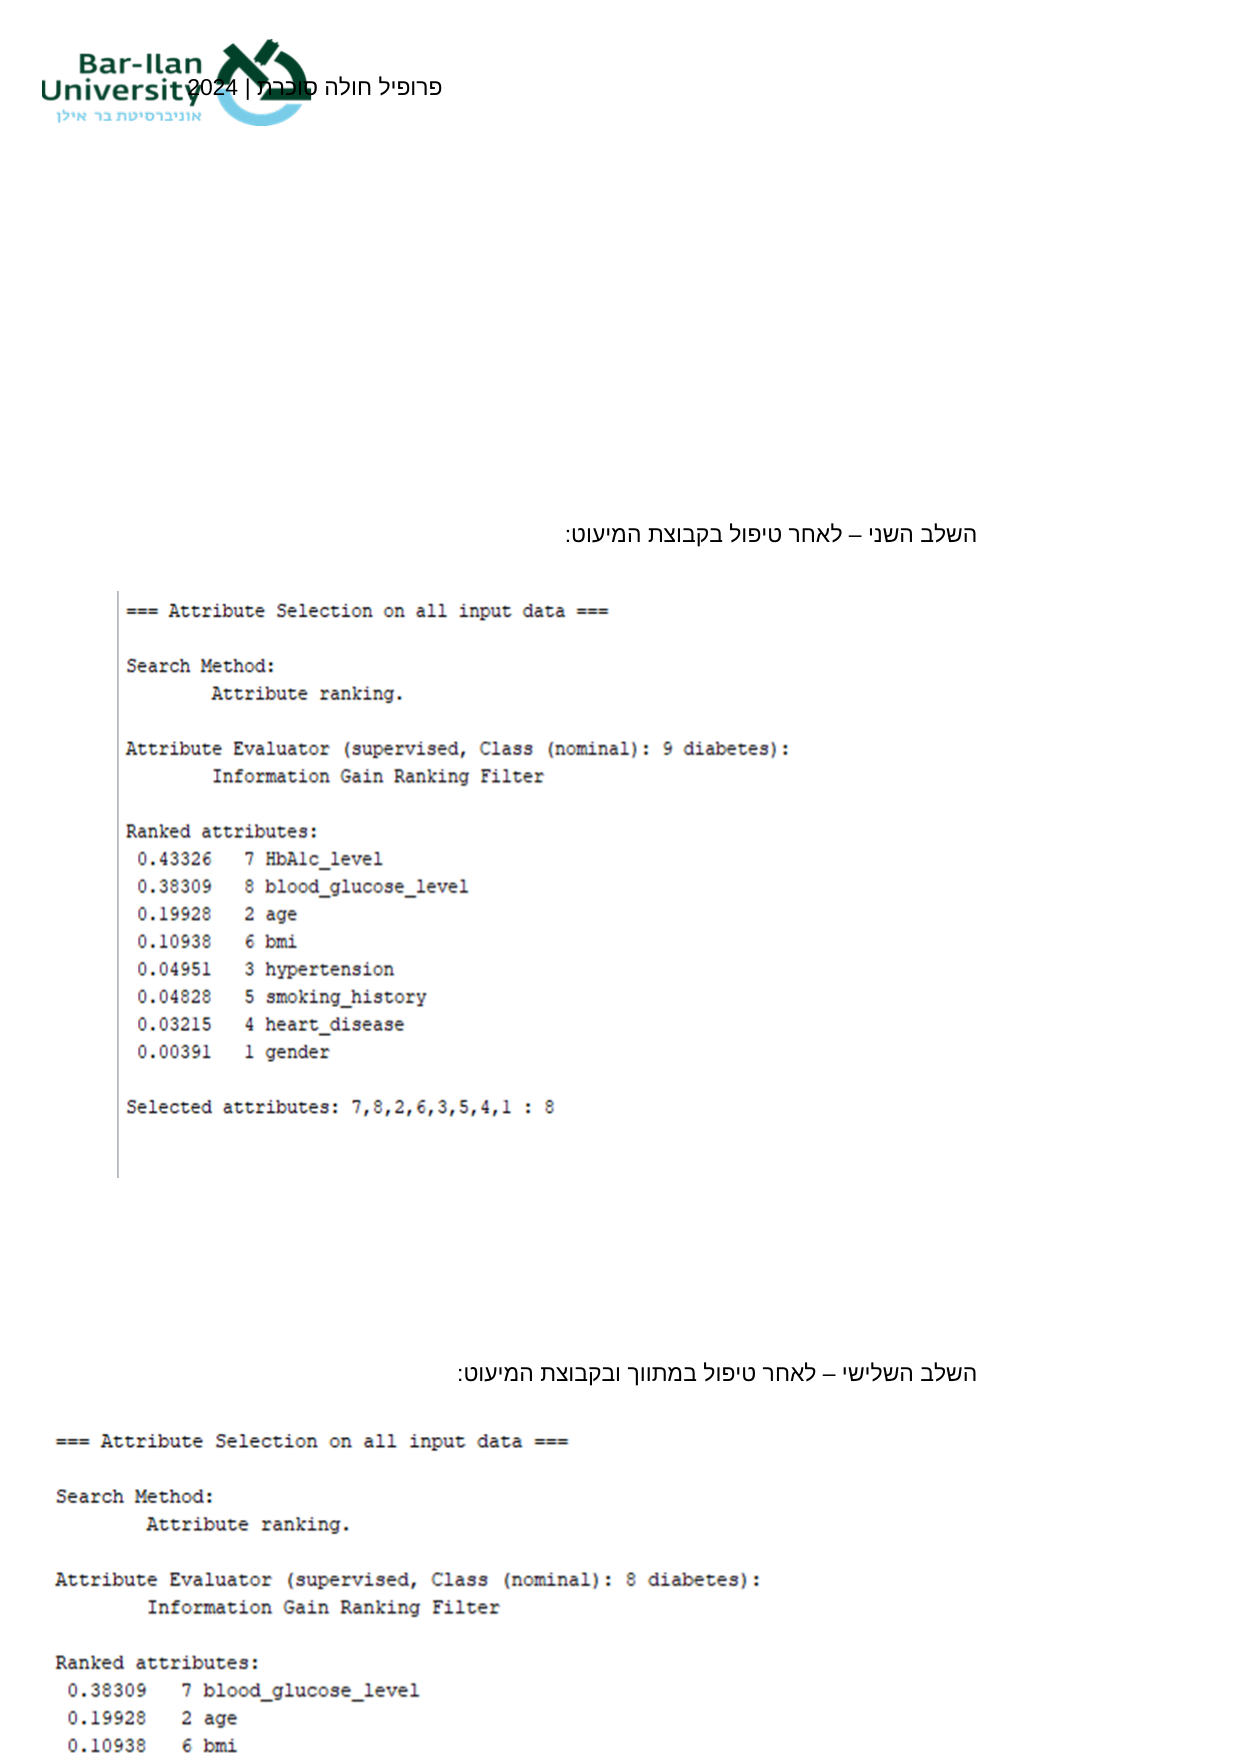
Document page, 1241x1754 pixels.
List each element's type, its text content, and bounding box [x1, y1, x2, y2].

list השלב השני – לאחר טיפול בקבוצת המיעוט: [187, 521, 978, 548]
list השלב השלישי – לאחר טיפול במתווך ובקבוצת המיעוט: [187, 1360, 978, 1386]
picture [54, 1418, 1187, 1754]
picture [117, 591, 1192, 1178]
picture [307, 83, 312, 93]
picture [42, 39, 312, 126]
